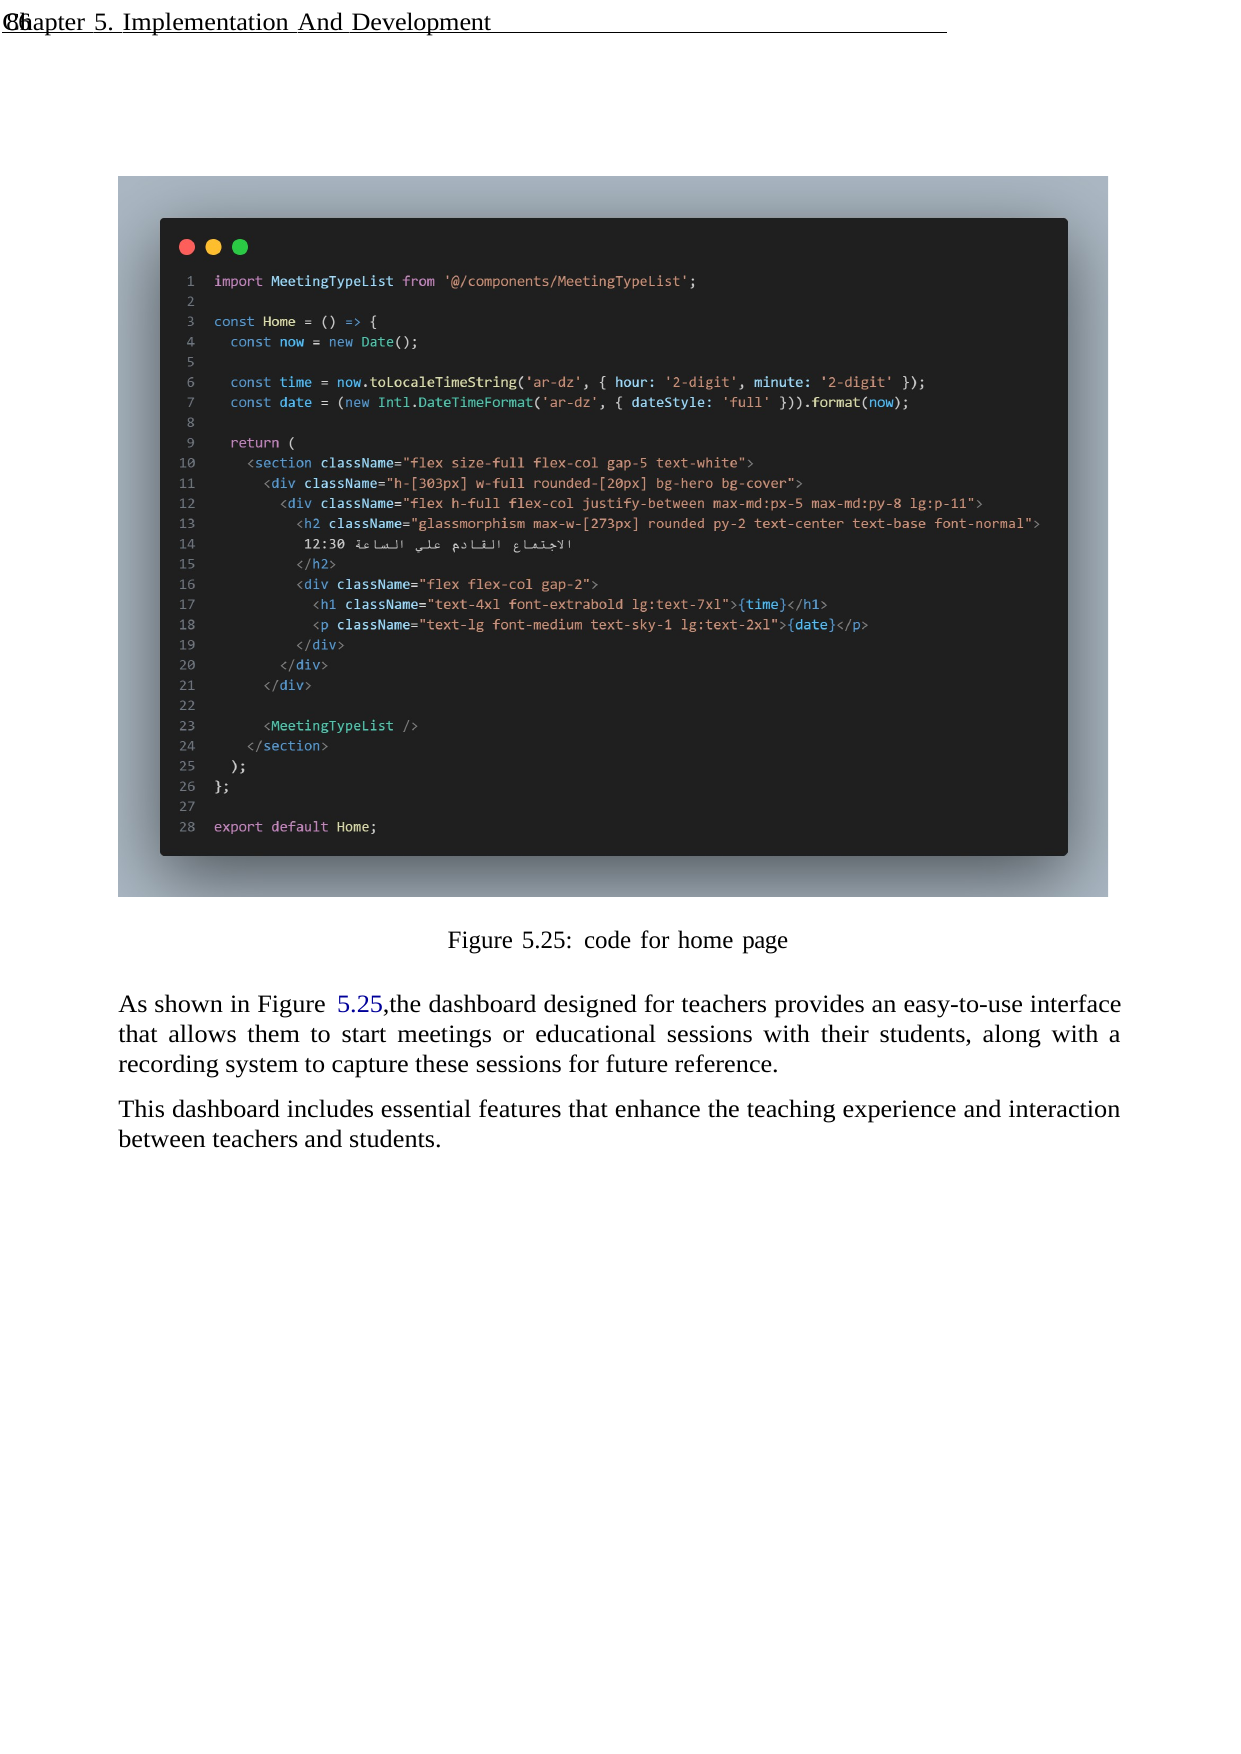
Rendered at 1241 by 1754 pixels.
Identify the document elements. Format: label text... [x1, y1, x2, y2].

text As shown in Figure 5.25,the dashboard designed for teachers provides an easy-to-use interface that allows them to start meetings or educational sessions with their students, along with a recording system to capture these sessions for future reference. [118, 989, 1122, 1078]
text Figure 5.25: code for home page [447, 925, 1226, 954]
text This dashboard includes essential features that enhance the teaching experience and interaction between teachers and students. [118, 1094, 1122, 1153]
picture [118, 176, 1109, 897]
